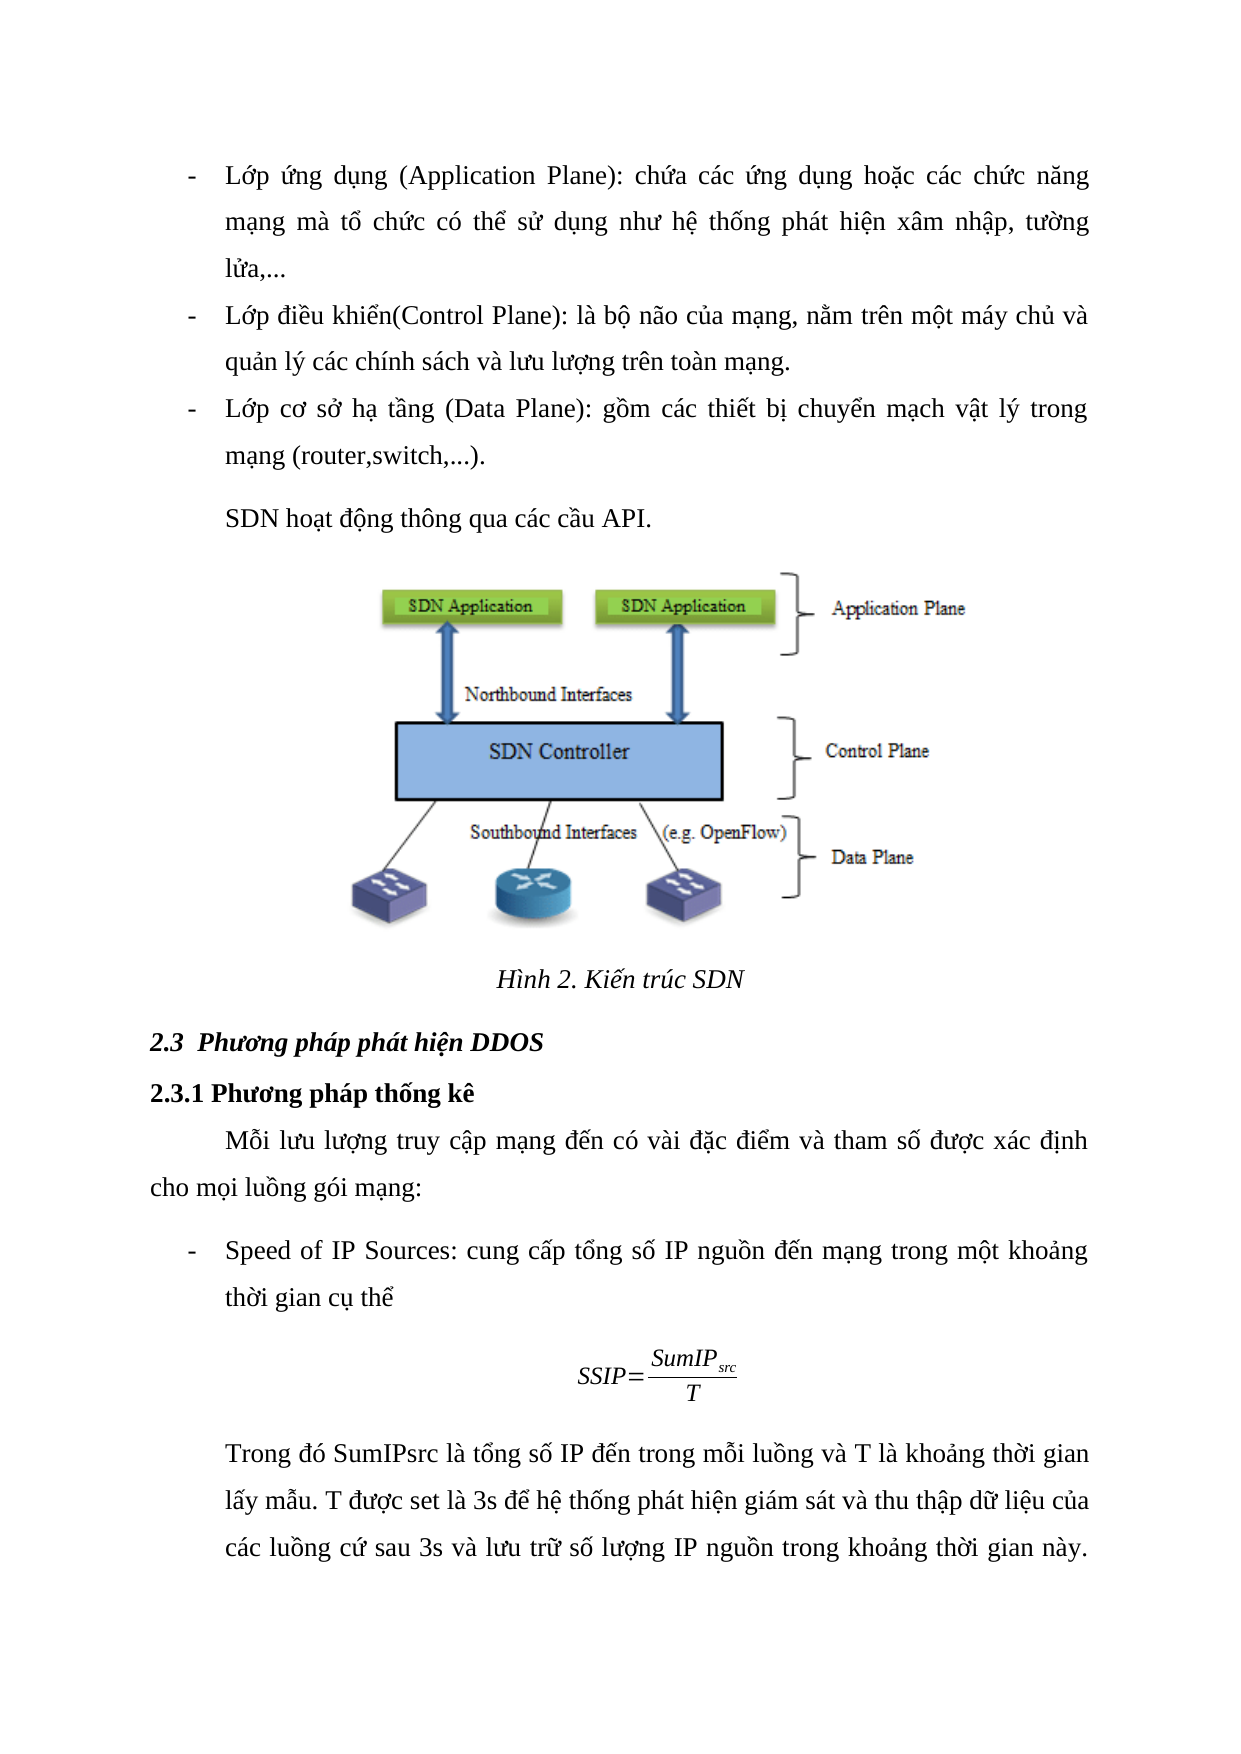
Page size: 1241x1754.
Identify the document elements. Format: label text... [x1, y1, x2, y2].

text SDN hoạt động thông qua các cầu API. [150, 502, 1090, 533]
subtitle 2.3 Phương pháp phát hiện DDOS [150, 1027, 1090, 1058]
picture [346, 565, 970, 933]
text Mỗi lưu lượng truy cập mạng đến có vài đặc điểm và tham số được xác định cho mọi luồng gói mạng: [150, 1124, 1090, 1202]
list Lớp cơ sở hạ tầng (Data Plane): gồm các thiết bị chuyển mạch vật lý trong mạng (router,switch,...). [187, 392, 1090, 470]
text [225, 1437, 1090, 1562]
subtitle 2.3.1 Phương pháp thống kê [150, 1077, 1090, 1108]
list Lớp ứng dụng (Application Plane): chứa các ứng dụng hoặc các chức năng mạng mà tổ chức có thể sử dụng như hệ thống phát hiện xâm nhập, tường lửa,... [187, 159, 1090, 283]
list Lớp điều khiển(Control Plane): là bộ não của mạng, nằm trên một máy chủ và quản lý các chính sách và lưu lượng trên toàn mạng. [187, 299, 1090, 377]
text Hình 2. Kiến trúc SDN [150, 963, 1090, 994]
list Speed of IP Sources: cung cấp tổng số IP nguồn đến mạng trong một khoảng thời gian cụ thể [187, 1234, 1090, 1312]
